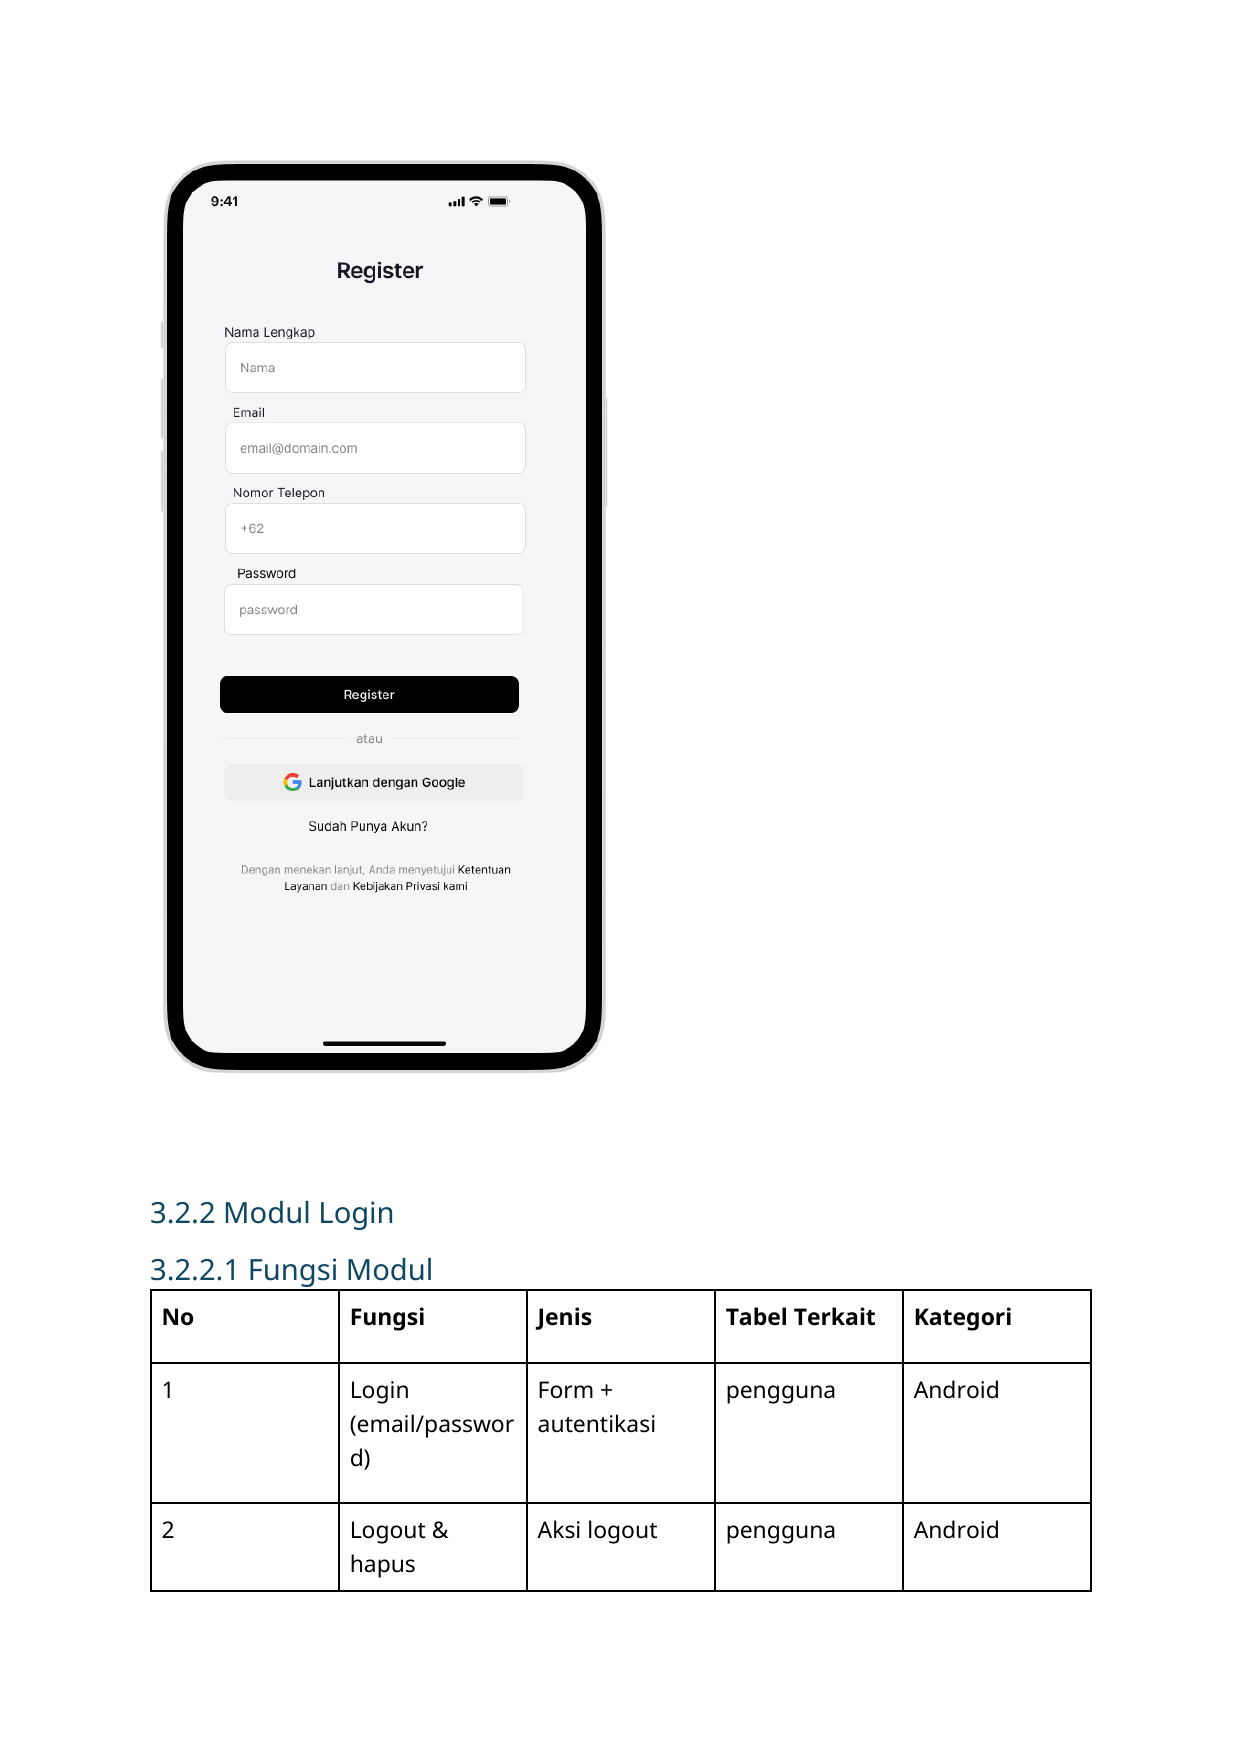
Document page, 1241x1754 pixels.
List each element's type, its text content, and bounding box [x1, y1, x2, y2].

table_cell Form + autentikasi [528, 1364, 714, 1502]
table_cell Android [904, 1364, 1090, 1502]
table_cell 1 [152, 1364, 338, 1502]
table_header No [152, 1291, 338, 1362]
table_cell Aksi logout [528, 1504, 714, 1590]
table_cell Android [904, 1504, 1090, 1590]
table_header Jenis [528, 1291, 714, 1362]
table_header Tabel Terkait [716, 1291, 902, 1362]
table_header Kategori [904, 1291, 1090, 1362]
subtitle 3.2.2 Modul Login [150, 1193, 1090, 1232]
table_header Fungsi [340, 1291, 526, 1362]
table_cell pengguna [716, 1504, 902, 1590]
table_cell pengguna [716, 1364, 902, 1502]
table_cell Logout & hapus sesi/token [340, 1504, 526, 1590]
table_cell 2 [152, 1504, 338, 1590]
table_cell Login (email/password) [340, 1364, 526, 1502]
subtitle 3.2.2.1 Fungsi Modul [150, 1249, 1090, 1289]
picture [160, 160, 608, 1073]
